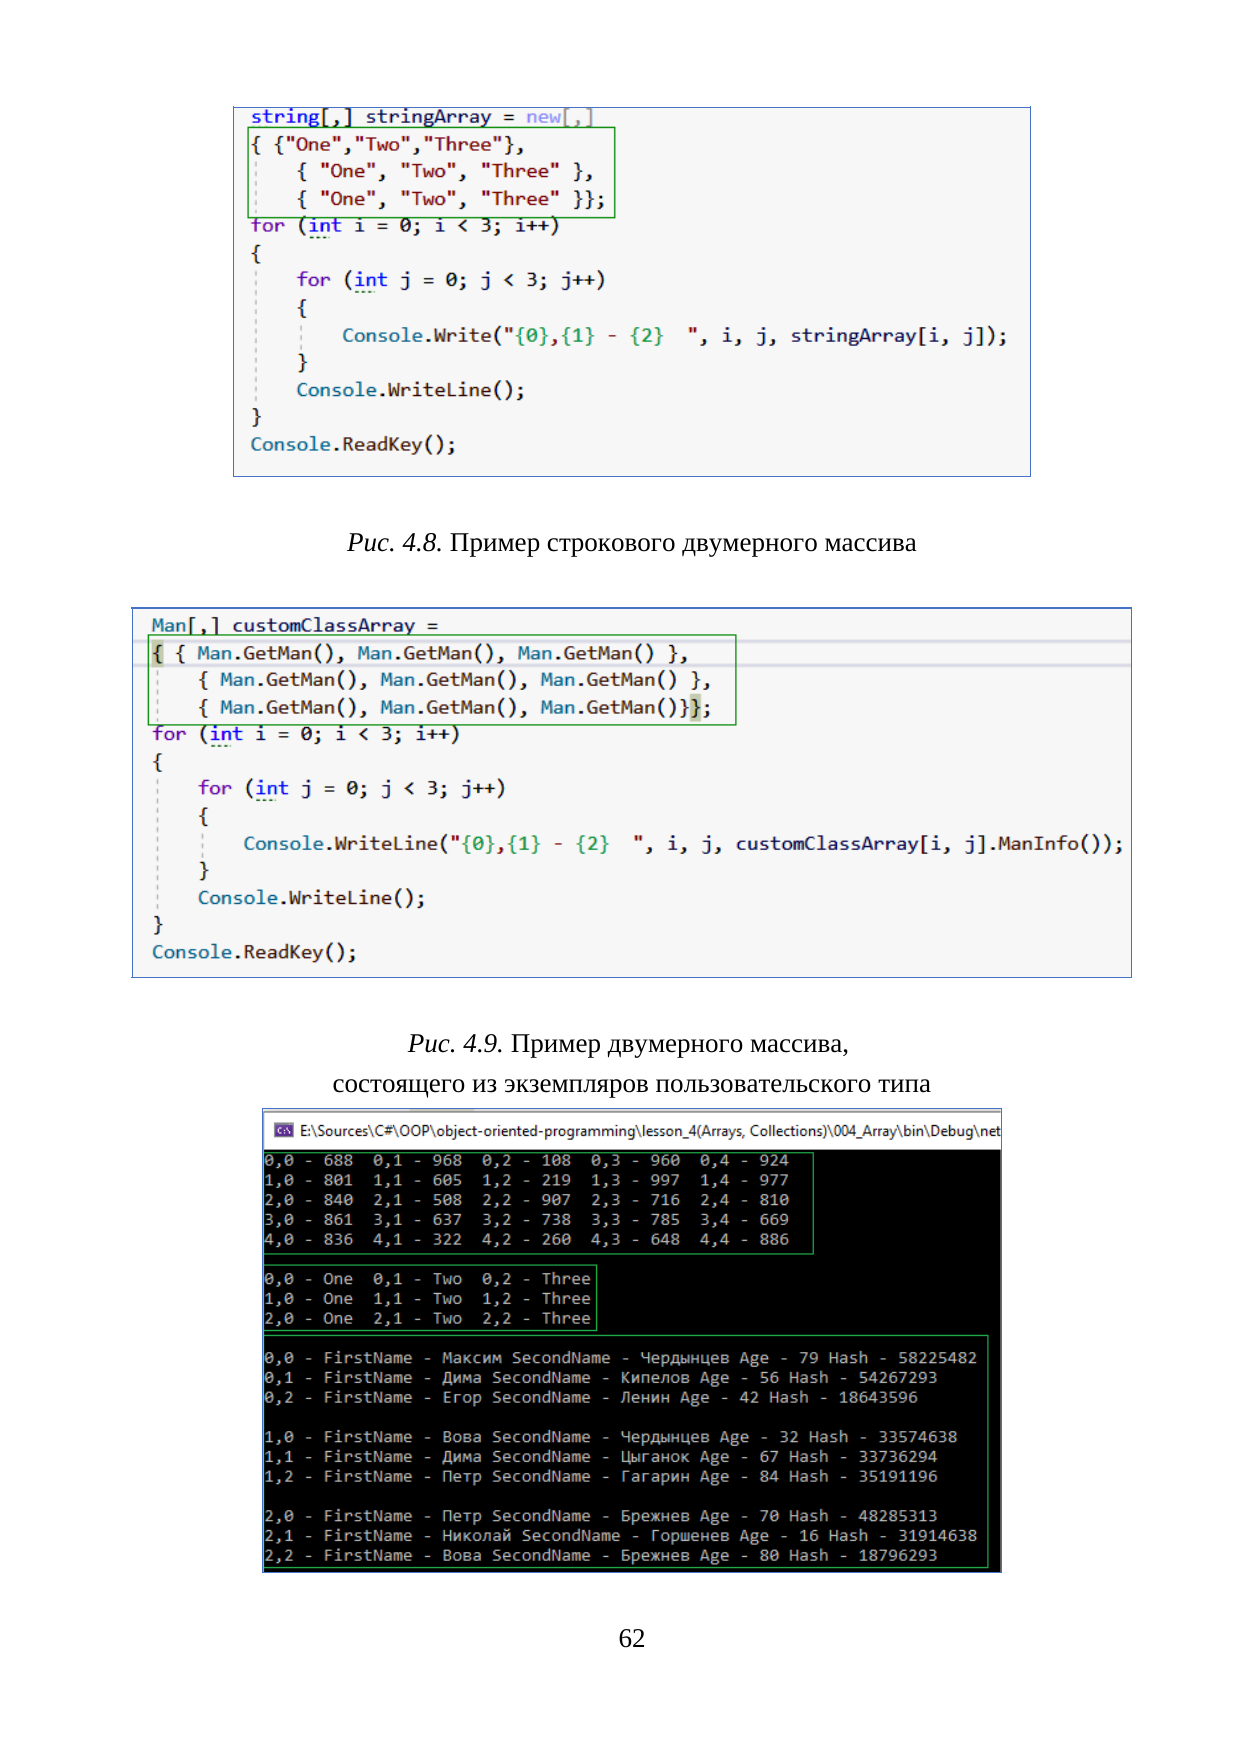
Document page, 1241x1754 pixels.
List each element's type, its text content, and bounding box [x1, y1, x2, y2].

text Рис. 4.9. Пример двумерного массива, состоящего из экземпляров пользовательского типа [130, 1027, 1134, 1098]
picture [263, 1109, 1001, 1572]
text Рис. 4.8. Пример строкового двумерного массива [130, 526, 1134, 557]
